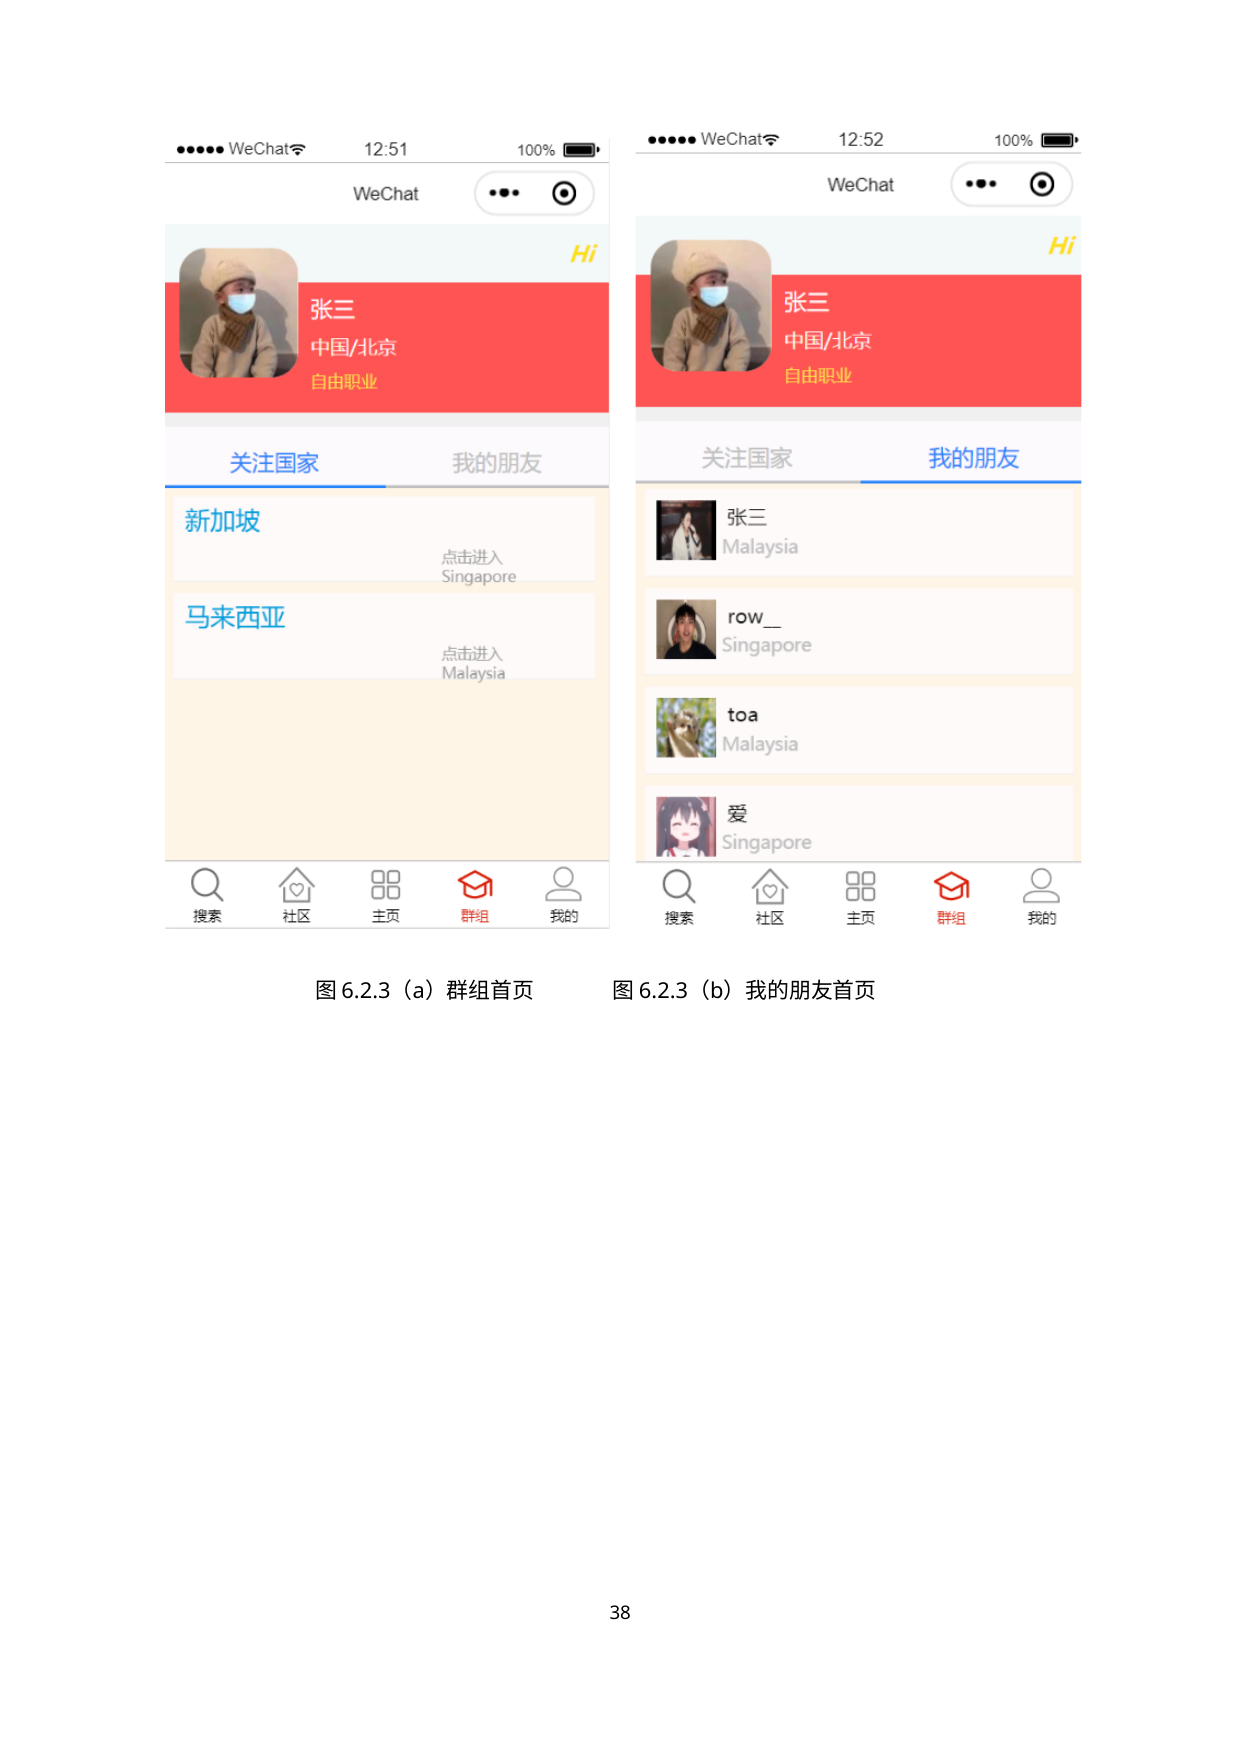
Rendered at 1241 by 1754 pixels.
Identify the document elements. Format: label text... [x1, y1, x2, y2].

text 图6.2.3（a）群组首页 图6.2.3（b）我的朋友首页 [118, 973, 1122, 1005]
picture [635, 127, 1082, 929]
picture [165, 138, 610, 929]
